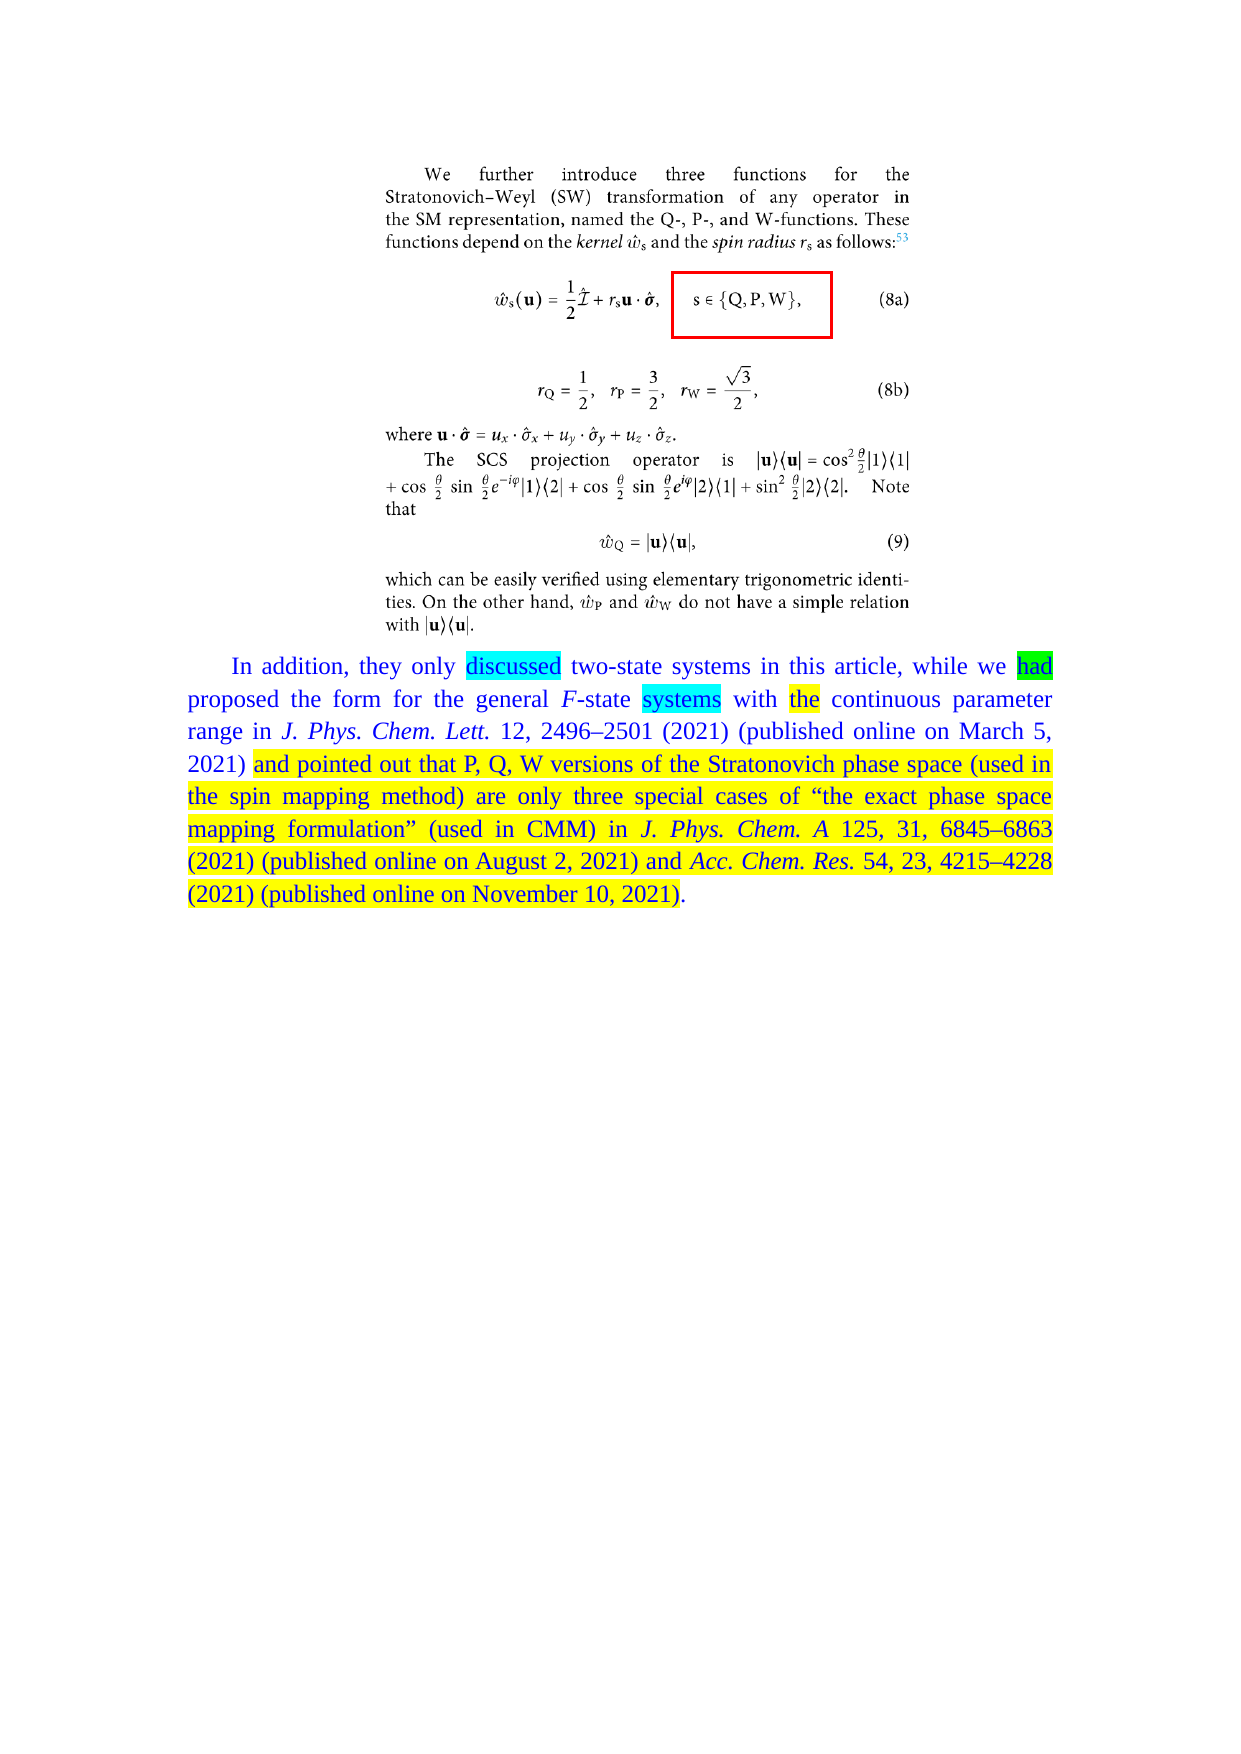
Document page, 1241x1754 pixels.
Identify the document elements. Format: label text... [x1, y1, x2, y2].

text In addition, they only discussed two-state systems in this article, while we had proposed the form for the general F-state systems with the continuous parameter range in J. Phys. Chem. Lett. 12, 2496–2501 (2021) (published online on March 5, 2021) and pointed out that P, Q, W versions of the Stratonovich phase space (used in the spin mapping method) are only three special cases of “the exact phase space mapping formulation” (used in CMM) in J. Phys. Chem. A 125, 31, 6845–6863 (2021) (published online on August 2, 2021) and Acc. Chem. Res. 54, 23, 4215–4228 (2021) (published online on November 10, 2021). [187, 794, 1053, 909]
text In addition, they only discussed two-state systems in this article, while we had proposed the form for the general F-state systems with the continuous parameter range in J. Phys. Chem. Lett. 12, 2496–2501 (2021) (published online on March 5, 2021) and pointed out that P, Q, W versions of the Stratonovich phase space (used in the spin mapping method) are only three special cases of “the exact phase space mapping formulation” (used in CMM) in J. Phys. Chem. A 125, 31, 6845–6863 (2021) (published online on August 2, 2021) and Acc. Chem. Res. 54, 23, 4215–4228 (2021) (published online on November 10, 2021). [187, 649, 1053, 793]
picture [368, 162, 916, 643]
